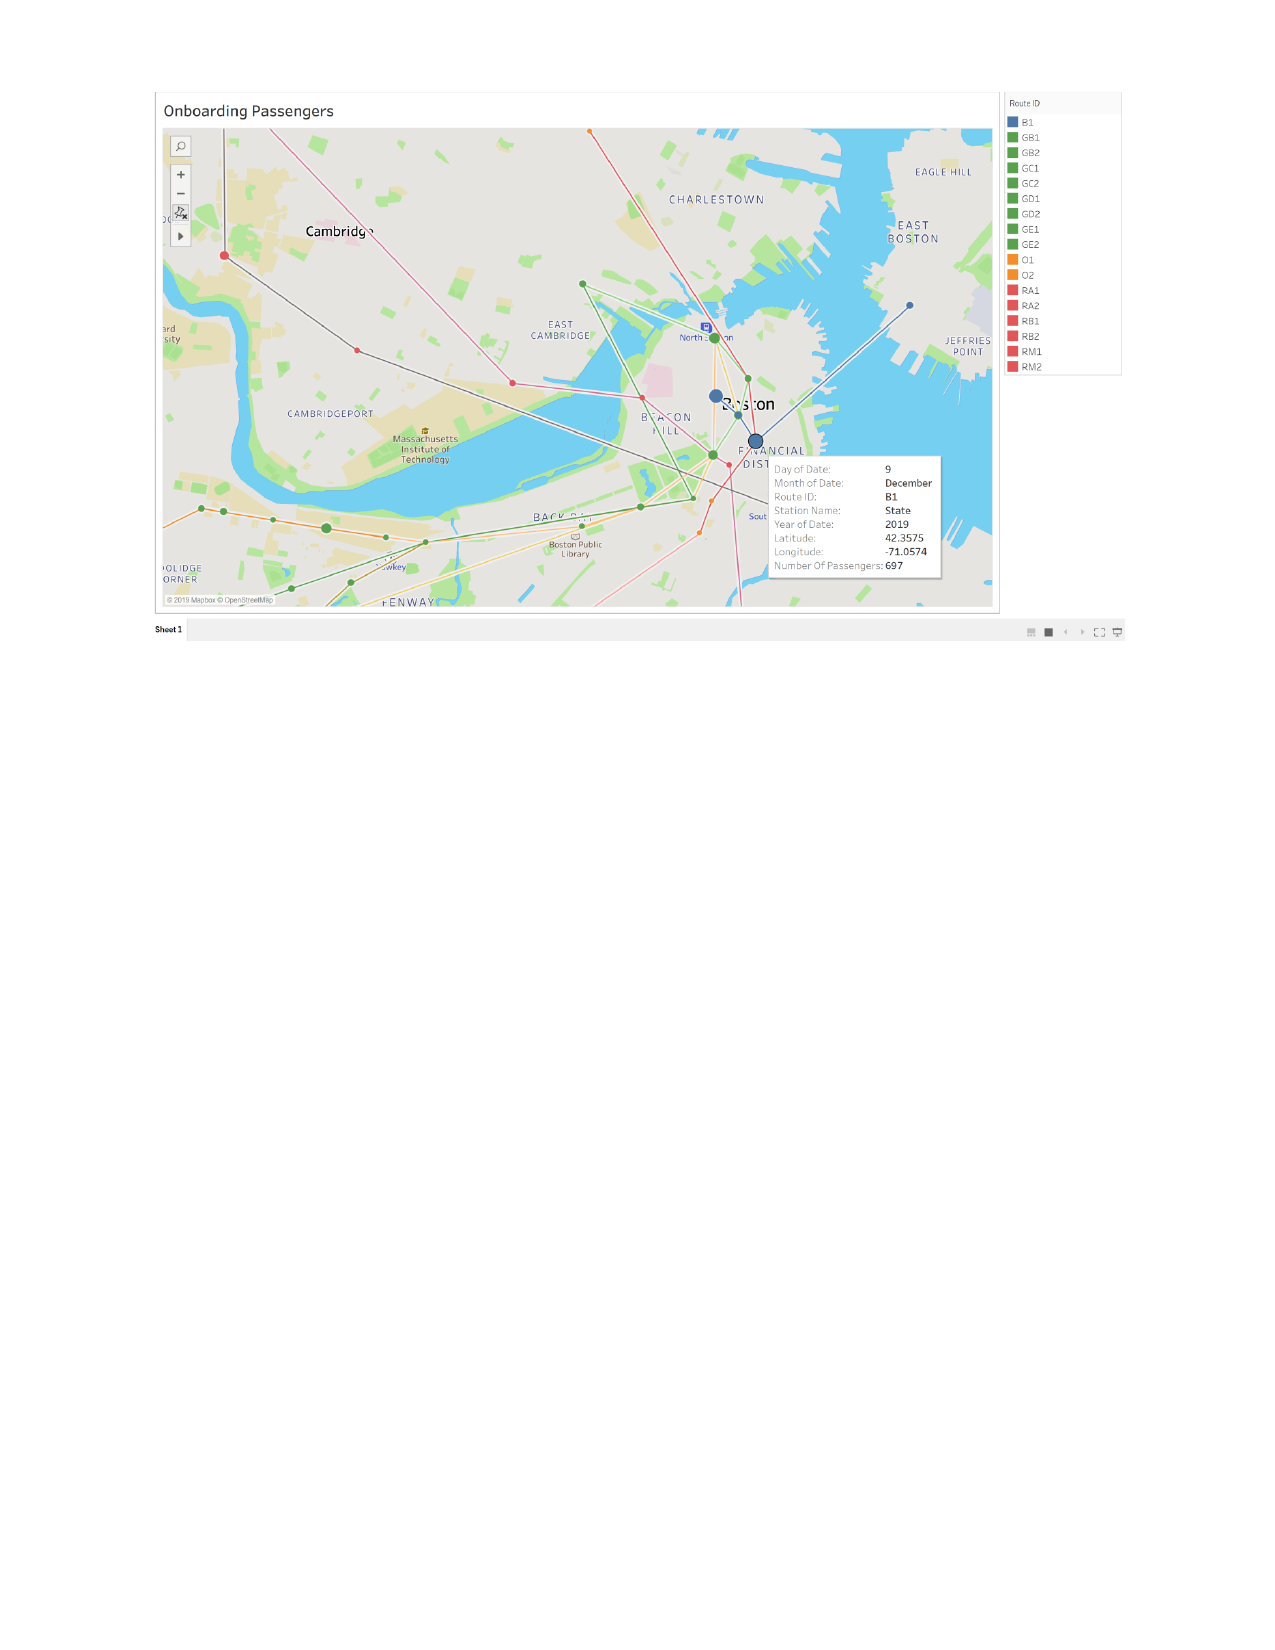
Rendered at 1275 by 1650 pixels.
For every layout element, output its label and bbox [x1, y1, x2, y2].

picture [150, 92, 1125, 641]
